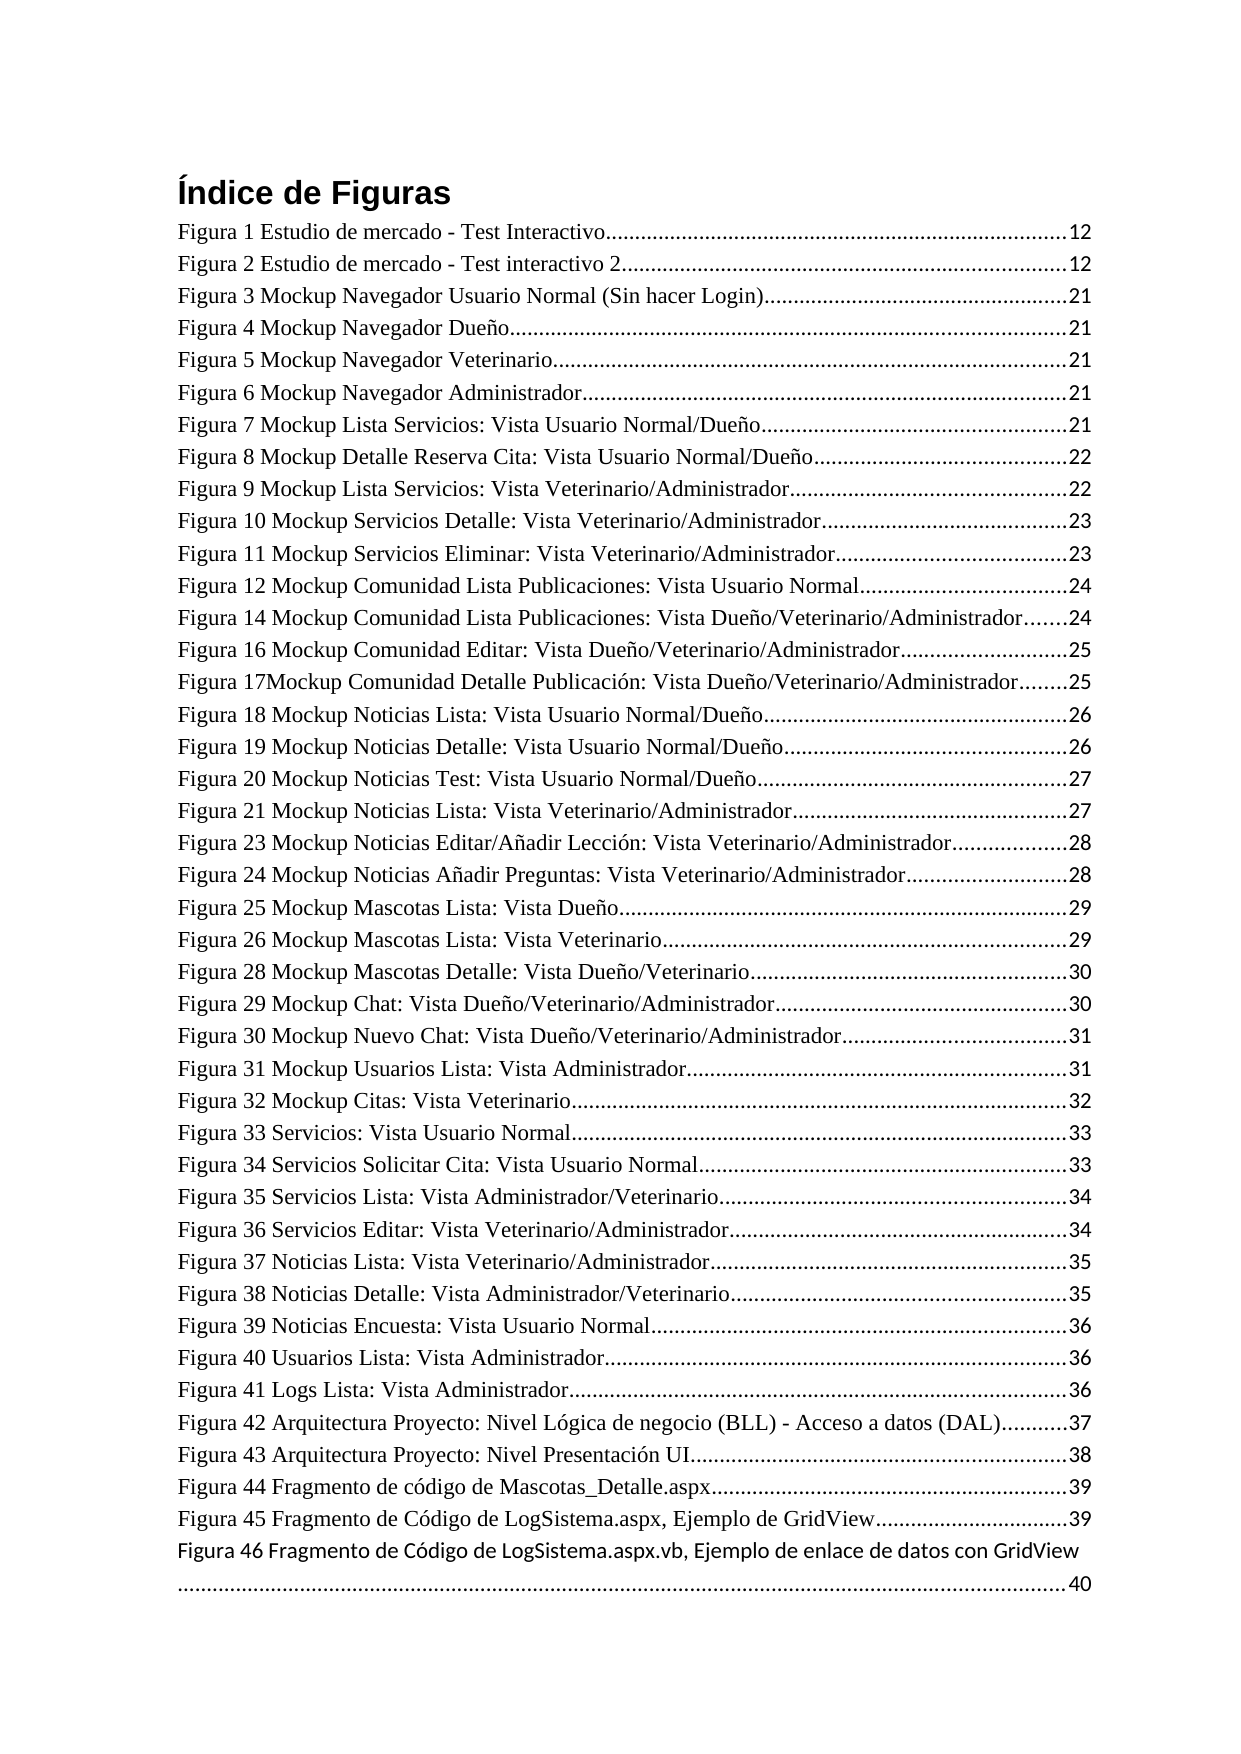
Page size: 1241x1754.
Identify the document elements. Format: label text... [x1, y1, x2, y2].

text Figura 42 Arquitectura Proyecto: Nivel Lógica de negocio (BLL) - Acceso a datos (DAL) 37 [177, 1408, 1092, 1436]
text Figura 4 Mockup Navegador Dueño 21 [177, 313, 1092, 341]
text Figura 10 Mockup Servicios Detalle: Vista Veterinario/Administrador 23 [177, 507, 1092, 534]
text Figura 41 Logs Lista: Vista Administrador 36 [177, 1376, 1092, 1404]
text Figura 32 Mockup Citas: Vista Veterinario 32 [177, 1086, 1092, 1114]
text Figura 9 Mockup Lista Servicios: Vista Veterinario/Administrador 22 [177, 474, 1092, 502]
text Figura 38 Noticias Detalle: Vista Administrador/Veterinario 35 [177, 1279, 1092, 1307]
text Figura 6 Mockup Navegador Administrador 21 [177, 378, 1092, 406]
text Figura 37 Noticias Lista: Vista Veterinario/Administrador 35 [177, 1247, 1092, 1275]
text Figura 2 Estudio de mercado - Test interactivo 2 12 [177, 249, 1092, 277]
text Figura 46 Fragmento de Código de LogSistema.aspx.vb, Ejemplo de enlace de datos con GridView 40 [177, 1537, 1092, 1597]
text Figura 43 Arquitectura Proyecto: Nivel Presentación UI 38 [177, 1440, 1092, 1468]
text Figura 1 Estudio de mercado - Test Interactivo 12 [177, 217, 1092, 245]
text Figura 17Mockup Comunidad Detalle Publicación: Vista Dueño/Veterinario/Administrador 25 [177, 667, 1092, 696]
text Figura 39 Noticias Encuesta: Vista Usuario Normal 36 [177, 1311, 1092, 1339]
text Figura 26 Mockup Mascotas Lista: Vista Veterinario 29 [177, 925, 1092, 953]
text Figura 11 Mockup Servicios Eliminar: Vista Veterinario/Administrador 23 [177, 539, 1092, 567]
text Figura 25 Mockup Mascotas Lista: Vista Dueño 29 [177, 893, 1092, 921]
subtitle Índice de Figuras [177, 173, 1092, 211]
text Figura 36 Servicios Editar: Vista Veterinario/Administrador 34 [177, 1215, 1092, 1243]
text Figura 3 Mockup Navegador Usuario Normal (Sin hacer Login) 21 [177, 281, 1092, 309]
text Figura 12 Mockup Comunidad Lista Publicaciones: Vista Usuario Normal 24 [177, 571, 1092, 599]
text Figura 19 Mockup Noticias Detalle: Vista Usuario Normal/Dueño 26 [177, 732, 1092, 760]
text Figura 24 Mockup Noticias Añadir Preguntas: Vista Veterinario/Administrador 28 [177, 861, 1092, 889]
text Figura 29 Mockup Chat: Vista Dueño/Veterinario/Administrador 30 [177, 989, 1092, 1017]
text Figura 40 Usuarios Lista: Vista Administrador 36 [177, 1343, 1092, 1371]
text Figura 35 Servicios Lista: Vista Administrador/Veterinario 34 [177, 1182, 1092, 1211]
text Figura 45 Fragmento de Código de LogSistema.aspx, Ejemplo de GridView 39 [177, 1504, 1092, 1532]
text Figura 44 Fragmento de código de Mascotas_Detalle.aspx 39 [177, 1472, 1092, 1500]
text Figura 23 Mockup Noticias Editar/Añadir Lección: Vista Veterinario/Administrador 28 [177, 828, 1092, 856]
text Figura 28 Mockup Mascotas Detalle: Vista Dueño/Veterinario 30 [177, 957, 1092, 985]
text Figura 34 Servicios Solicitar Cita: Vista Usuario Normal 33 [177, 1150, 1092, 1178]
text Figura 30 Mockup Nuevo Chat: Vista Dueño/Veterinario/Administrador 31 [177, 1022, 1092, 1049]
text Figura 33 Servicios: Vista Usuario Normal 33 [177, 1118, 1092, 1146]
text Figura 21 Mockup Noticias Lista: Vista Veterinario/Administrador 27 [177, 796, 1092, 824]
text Figura 20 Mockup Noticias Test: Vista Usuario Normal/Dueño 27 [177, 764, 1092, 792]
text Figura 18 Mockup Noticias Lista: Vista Usuario Normal/Dueño 26 [177, 700, 1092, 728]
text Figura 5 Mockup Navegador Veterinario 21 [177, 346, 1092, 374]
text Figura 8 Mockup Detalle Reserva Cita: Vista Usuario Normal/Dueño 22 [177, 442, 1092, 470]
text Figura 14 Mockup Comunidad Lista Publicaciones: Vista Dueño/Veterinario/Administrador 24 [177, 603, 1092, 631]
text Figura 7 Mockup Lista Servicios: Vista Usuario Normal/Dueño 21 [177, 410, 1092, 438]
text Figura 31 Mockup Usuarios Lista: Vista Administrador 31 [177, 1054, 1092, 1082]
text Figura 16 Mockup Comunidad Editar: Vista Dueño/Veterinario/Administrador 25 [177, 635, 1092, 663]
